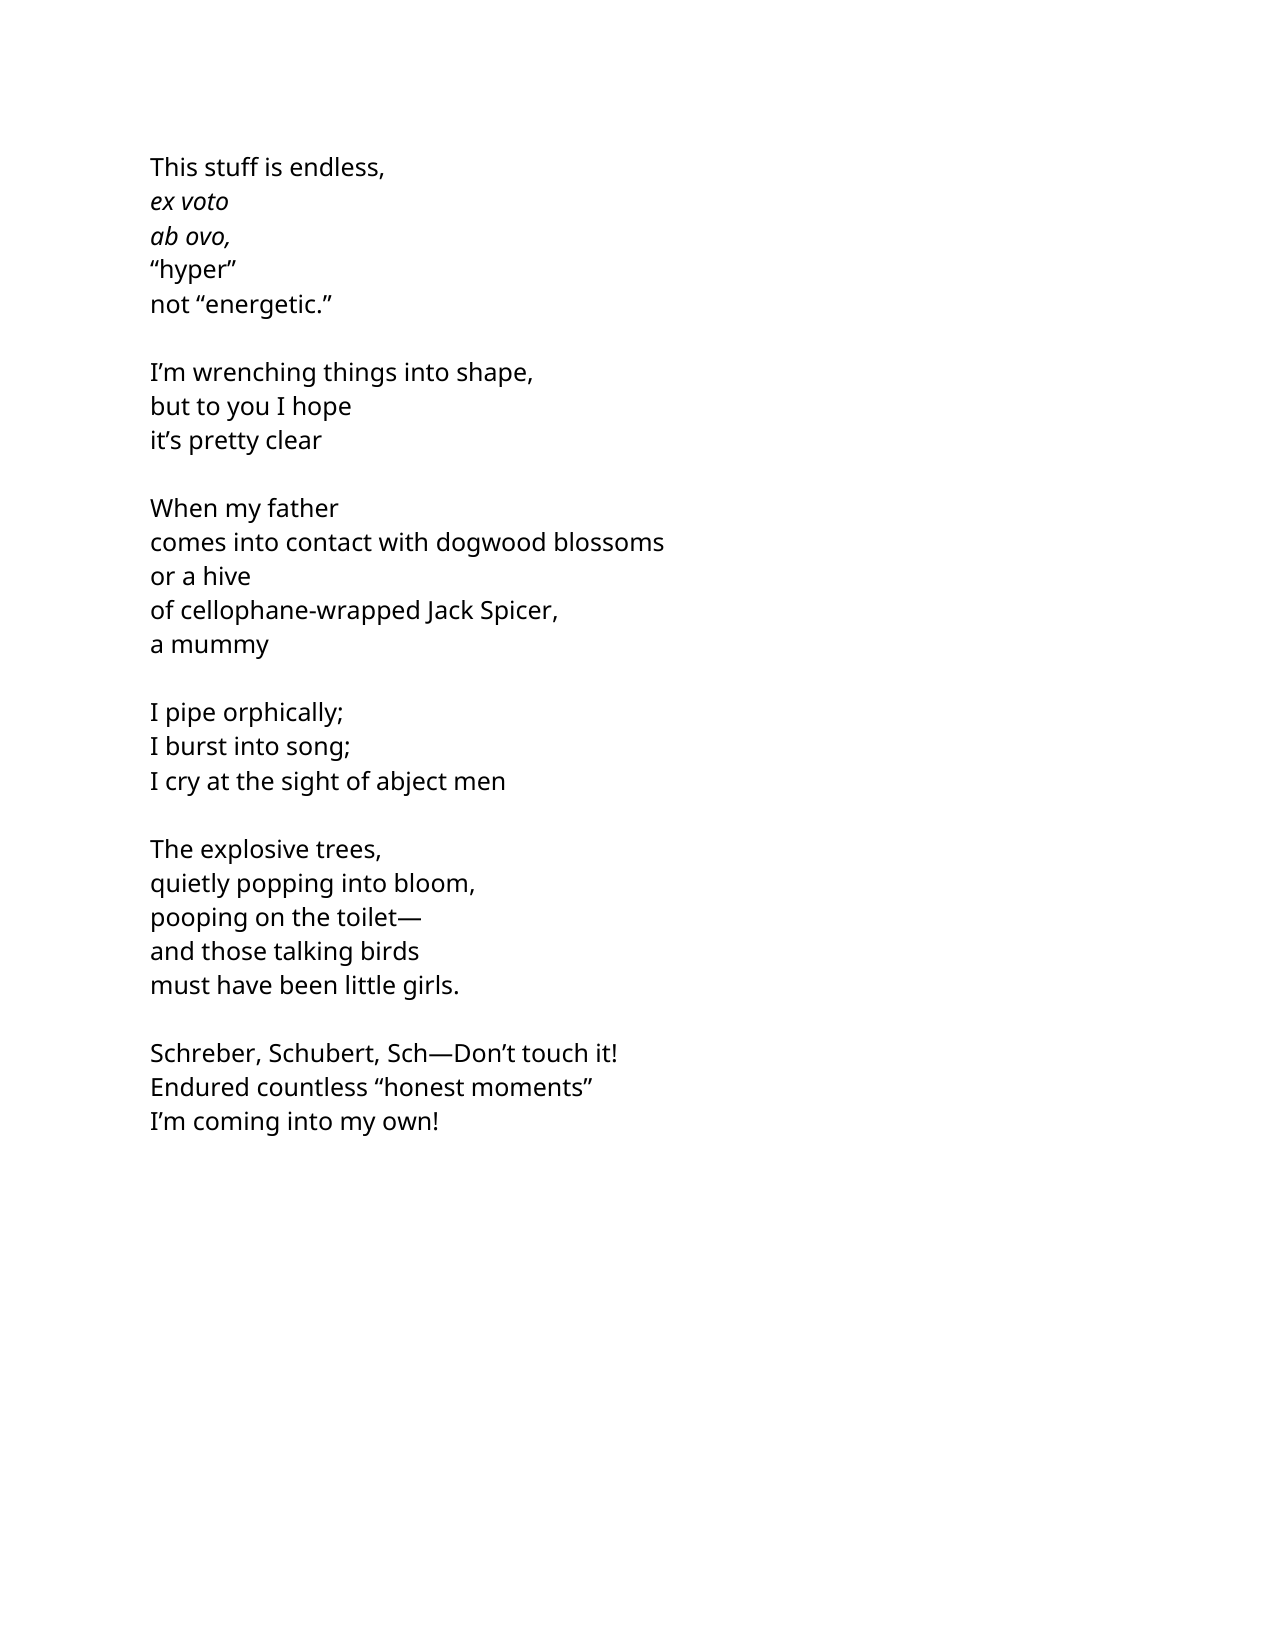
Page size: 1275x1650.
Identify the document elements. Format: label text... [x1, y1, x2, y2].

text it’s pretty clear [150, 422, 1125, 457]
text quietly popping into bloom, [150, 865, 1125, 899]
text “hyper” [150, 252, 1125, 286]
text I burst into song; [150, 729, 1125, 763]
text and those talking birds [150, 933, 1125, 967]
text pooping on the toilet— [150, 899, 1125, 933]
text comes into contact with dogwood blossoms [150, 525, 1125, 559]
text must have been little girls. [150, 967, 1125, 1002]
text This stuff is endless, [150, 150, 1125, 184]
text of cellophane-wrapped Jack Spicer, [150, 593, 1125, 627]
text The explosive trees, [150, 831, 1125, 865]
text not “energetic.” [150, 286, 1125, 320]
text or a hive [150, 559, 1125, 593]
text ab ovo, [150, 218, 1125, 252]
text ex voto [150, 184, 1125, 218]
text Schreber, Schubert, Sch—Don’t touch it! [150, 1036, 1125, 1070]
text a mummy [150, 627, 1125, 661]
text I cry at the sight of abject men [150, 763, 1125, 797]
text I’m coming into my own! [150, 1104, 1125, 1138]
text but to you I hope [150, 388, 1125, 422]
text I pipe orphically; [150, 695, 1125, 729]
text Endured countless “honest moments” [150, 1070, 1125, 1104]
text I’m wrenching things into shape, [150, 354, 1125, 388]
text When my father [150, 491, 1125, 525]
